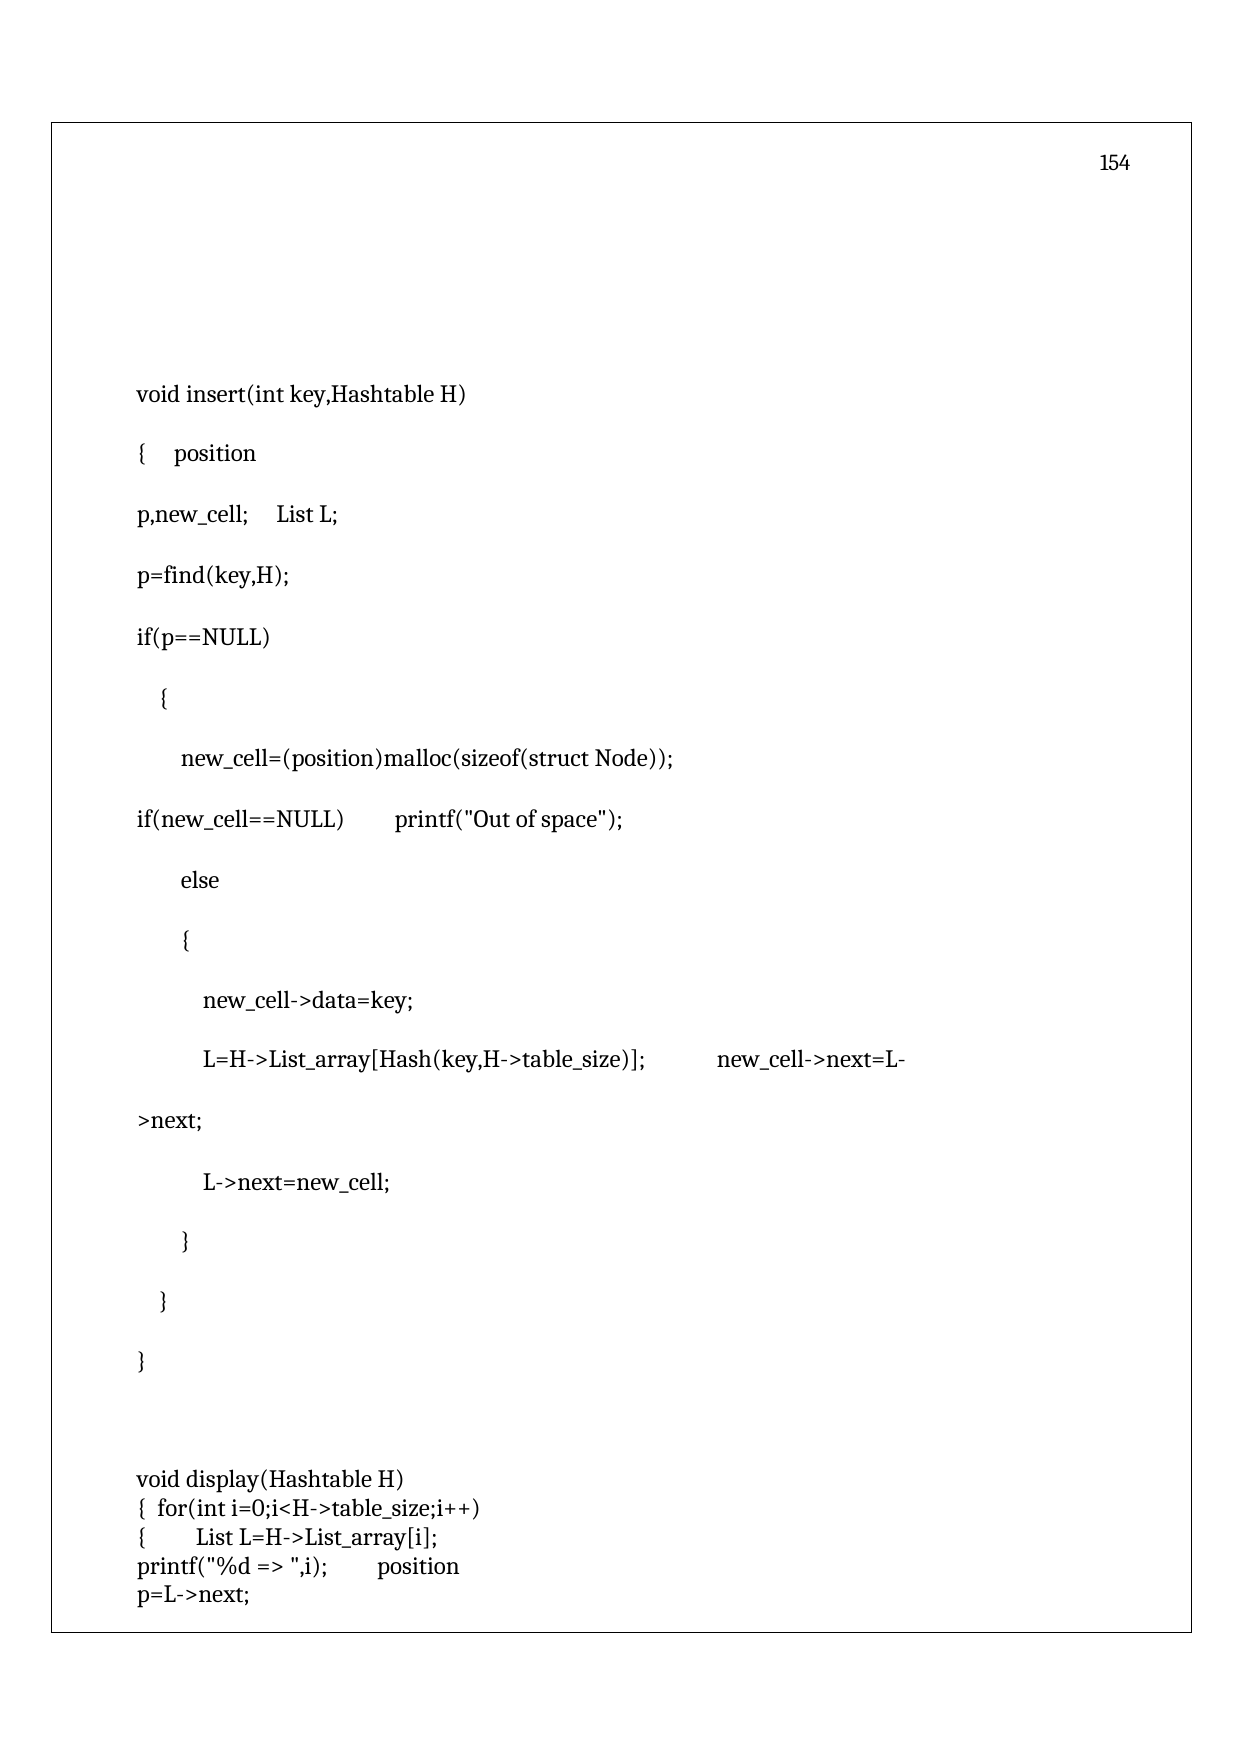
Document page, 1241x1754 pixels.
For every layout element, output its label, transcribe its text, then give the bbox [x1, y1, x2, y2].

table_header void insert(int key,Hashtable H) { position p,new_cell; List L; p=find(key,H); if(p==NULL) { new_cell=(position)malloc(sizeof(struct Node)); if(new_cell==NULL) printf("Out of space"); else { new_cell->data=key; L=H->List_array[Hash(key,H->table_size)]; new_cell->next=L->next; L->next=new_cell; } } } void display(Hashtable H){ for(int i=0;i<H->table_size;i++){ List L=H->List_array[i]; printf("%d => ",i); position p=L->next; [52, 123, 1099, 1632]
table_header 154 [1099, 123, 1191, 1632]
